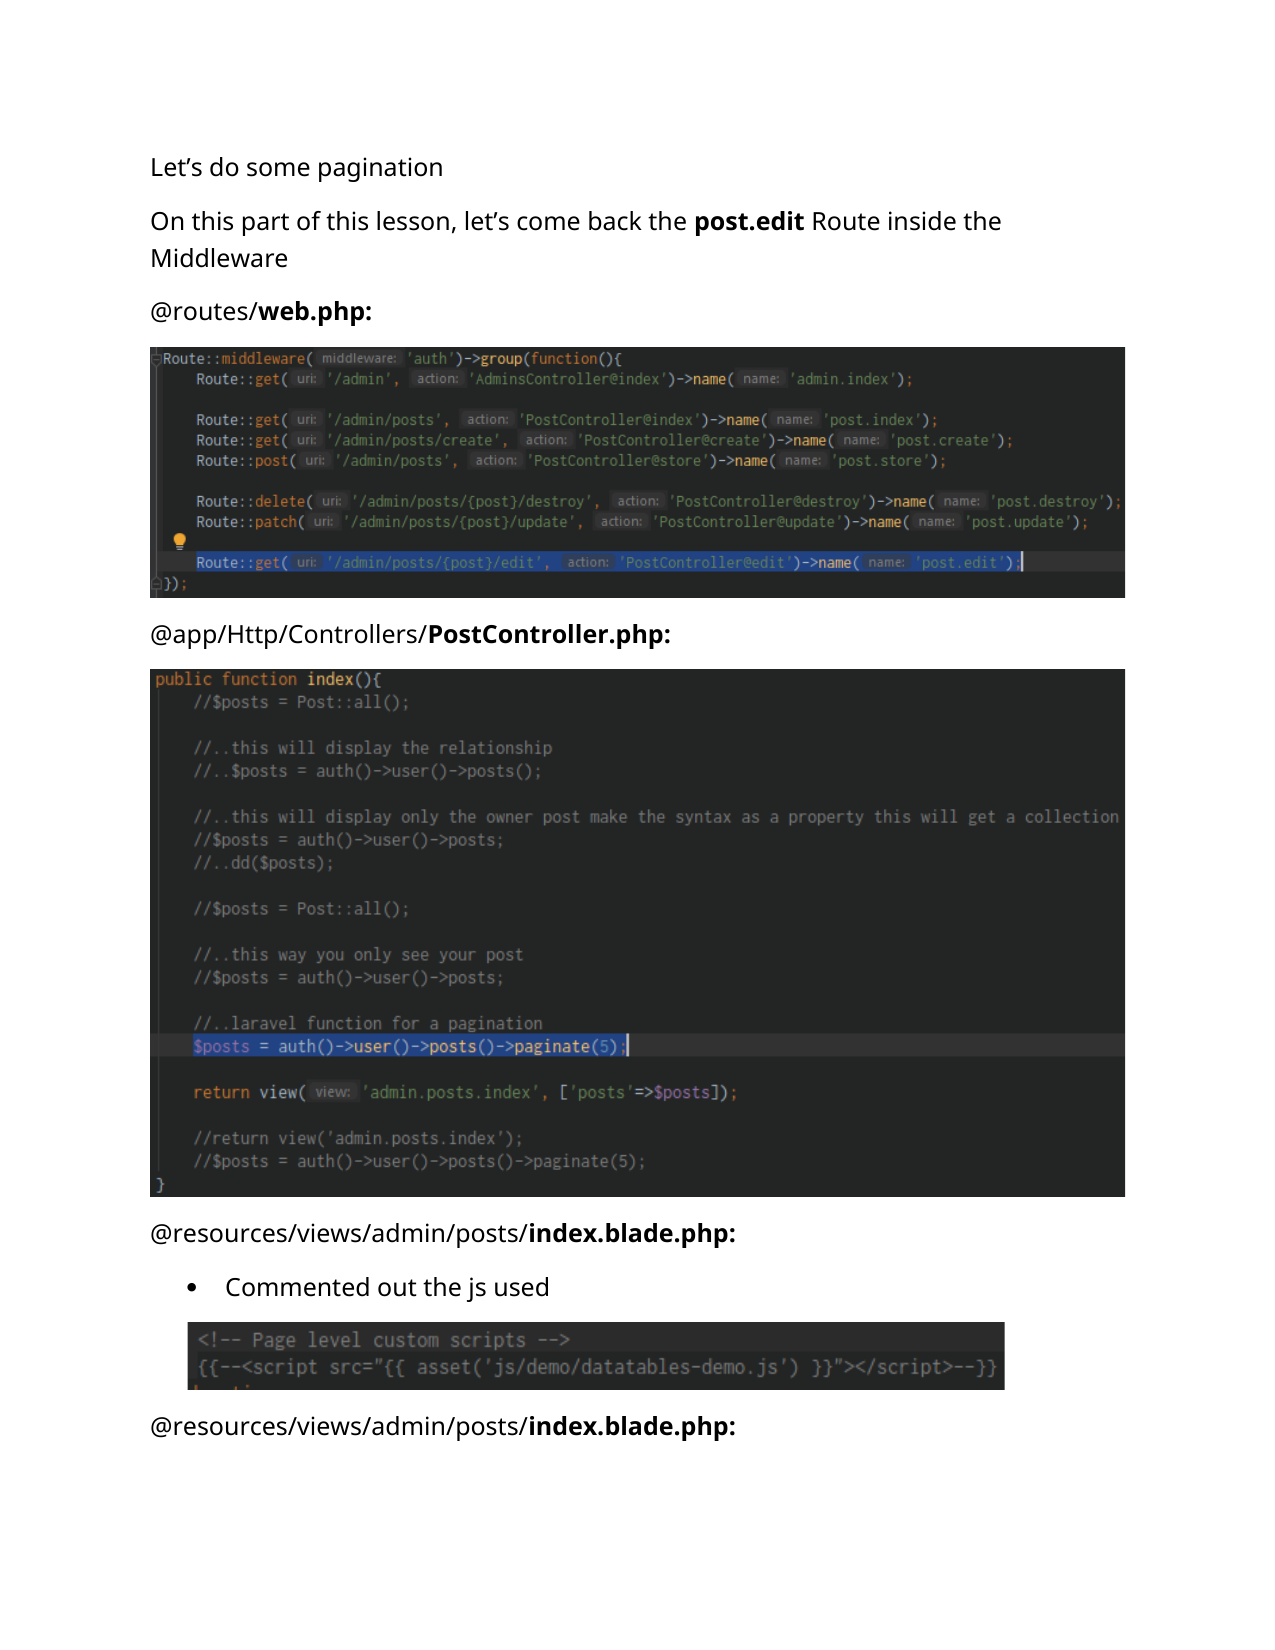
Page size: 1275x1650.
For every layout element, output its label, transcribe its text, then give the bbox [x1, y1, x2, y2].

text On this part of this lesson, let’s come back the post.edit Route inside the Middleware [150, 203, 1125, 274]
list Commented out the js used [187, 1269, 1125, 1303]
text @routes/web.php: [150, 294, 1125, 328]
text @resources/views/admin/posts/index.blade.php: [150, 1409, 1125, 1443]
text @app/Http/Controllers/PostController.php: [150, 616, 1125, 650]
text Let’s do some pagination [150, 150, 1125, 184]
picture [150, 347, 1125, 598]
picture [187, 1322, 1005, 1390]
text @resources/views/admin/posts/index.blade.php: [150, 1216, 1125, 1250]
picture [150, 669, 1125, 1197]
